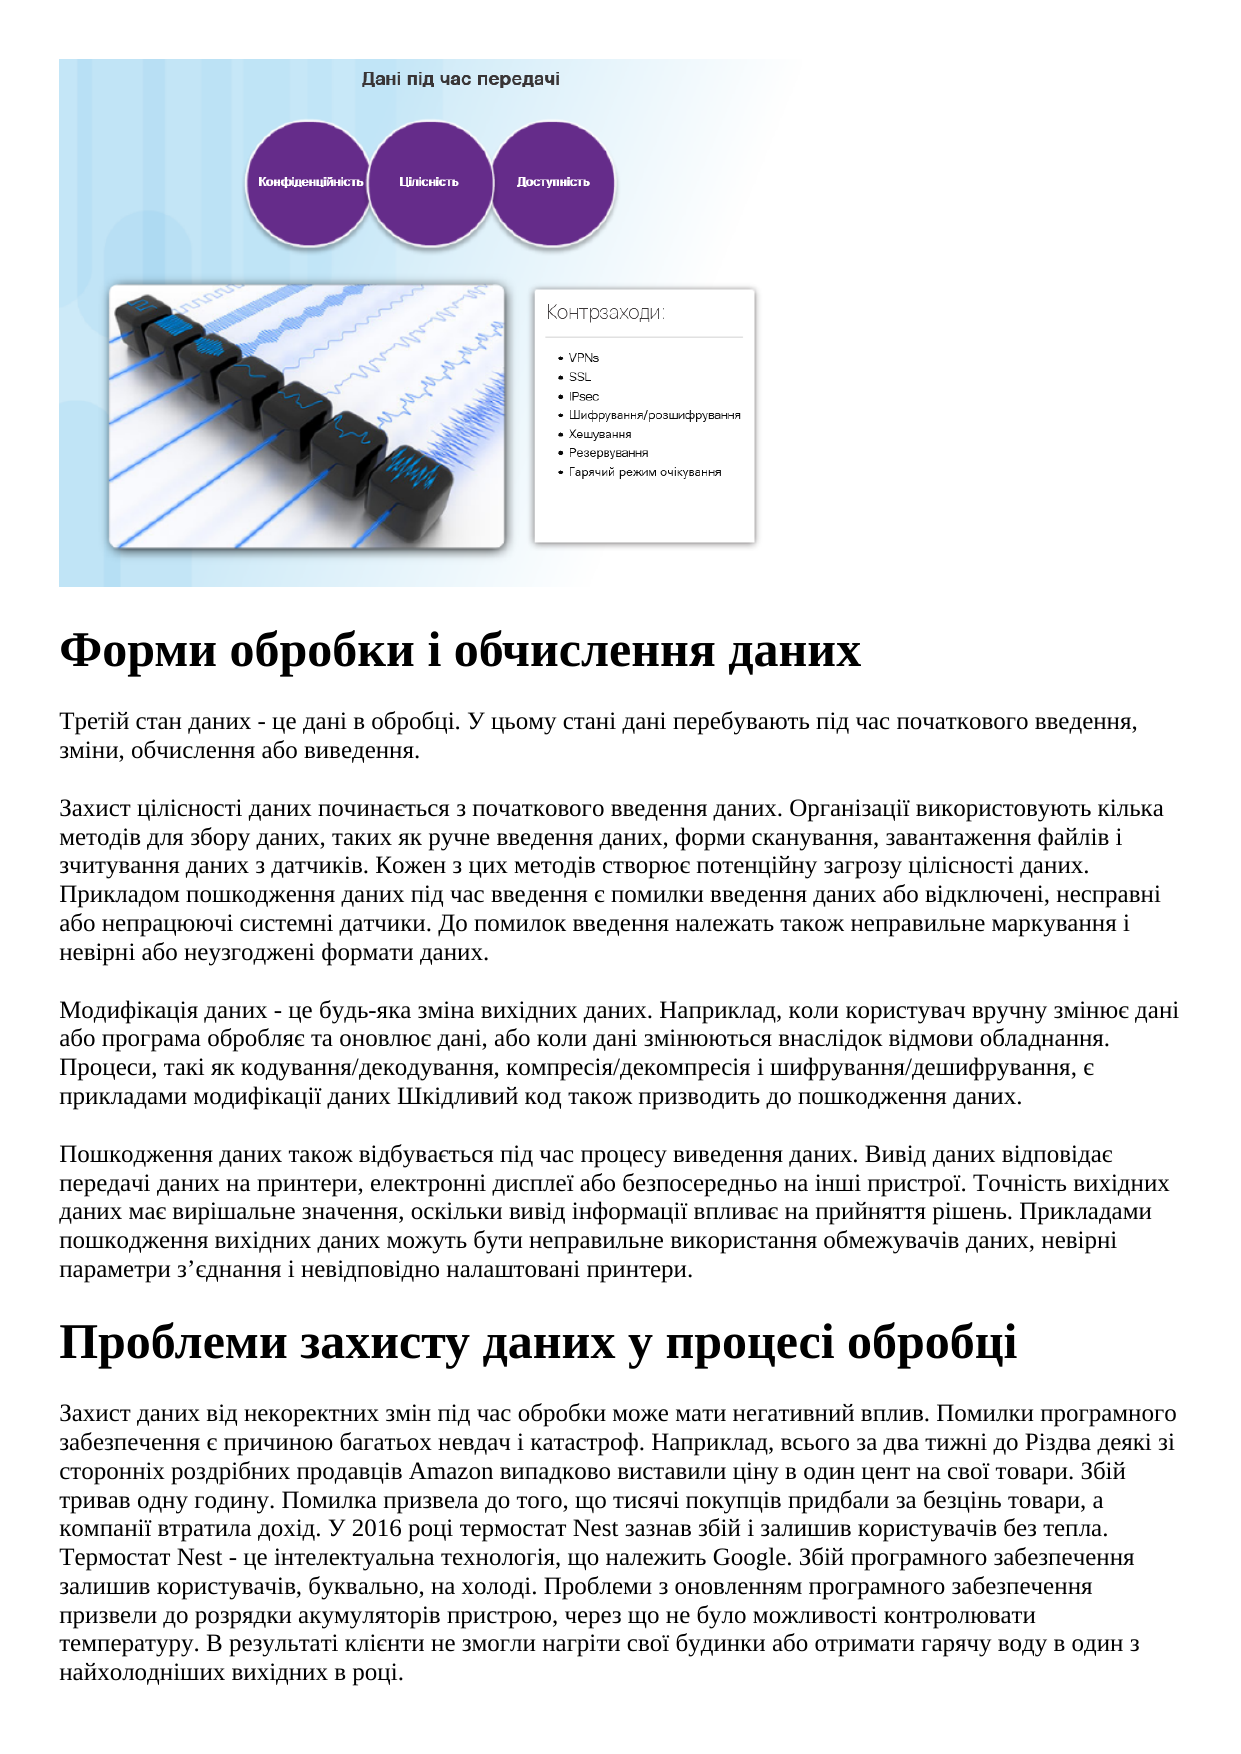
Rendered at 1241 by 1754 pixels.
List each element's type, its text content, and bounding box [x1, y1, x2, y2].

text Модифікація даних - це будь-яка зміна вихідних даних. Наприклад, коли користувач вручну змінює дані або програма обробляє та оновлює дані, або коли дані змінюються внаслідок відмови обладнання. Процеси, такі як кодування/декодування, компресія/декомпресія і шифрування/дешифрування, є прикладами модифікації даних Шкідливий код також призводить до пошкодження даних. [59, 995, 1181, 1110]
picture [59, 59, 811, 587]
text Пошкодження даних також відбувається під час процесу виведення даних. Вивід даних відповідає передачі даних на принтери, електронні дисплеї або безпосередньо на інші пристрої. Точність вихідних даних має вирішальне значення, оскільки вивід інформації впливає на прийняття рішень. Прикладами пошкодження вихідних даних можуть бути неправильне використання обмежувачів даних, невірні параметри з’єднання і невідповідно налаштовані принтери. [59, 1139, 1181, 1283]
text Третій стан даних - це дані в обробці. У цьому стані дані перебувають під час початкового введення, зміни, обчислення або виведення. [59, 706, 1181, 764]
text Форми обробки і обчислення даних [59, 620, 1181, 677]
text Захист даних від некоректних змін під час обробки може мати негативний вплив. Помилки програмного забезпечення є причиною багатьох невдач і катастроф. Наприклад, всього за два тижні до Різдва деякі зі сторонніх роздрібних продавців Amazon випадково виставили ціну в один цент на свої товари. Збій тривав одну годину. Помилка призвела до того, що тисячі покупців придбали за безцінь товари, а компанії втратила дохід. У 2016 році термостат Nest зазнав збій і залишив користувачів без тепла. Термостат Nest - це інтелектуальна технологія, що належить Google. Збій програмного забезпечення залишив користувачів, буквально, на холоді. Проблеми з оновленням програмного забезпечення призвели до розрядки акумуляторів пристрою, через що не було можливості контролювати температуру. В результаті клієнти не змогли нагріти свої будинки або отримати гарячу воду в один з найхолодніших вихідних в році. [59, 1398, 1181, 1686]
text Проблеми захисту даних у процесі обробці [59, 1312, 1181, 1369]
text Захист цілісності даних починається з початкового введення даних. Організації використовують кілька методів для збору даних, таких як ручне введення даних, форми сканування, завантаження файлів і зчитування даних з датчиків. Кожен з цих методів створює потенційну загрозу цілісності даних. Прикладом пошкодження даних під час введення є помилки введення даних або відключені, несправні або непрацюючі системні датчики. До помилок введення належать також неправильне маркування і невірні або неузгоджені формати даних. [59, 793, 1181, 966]
